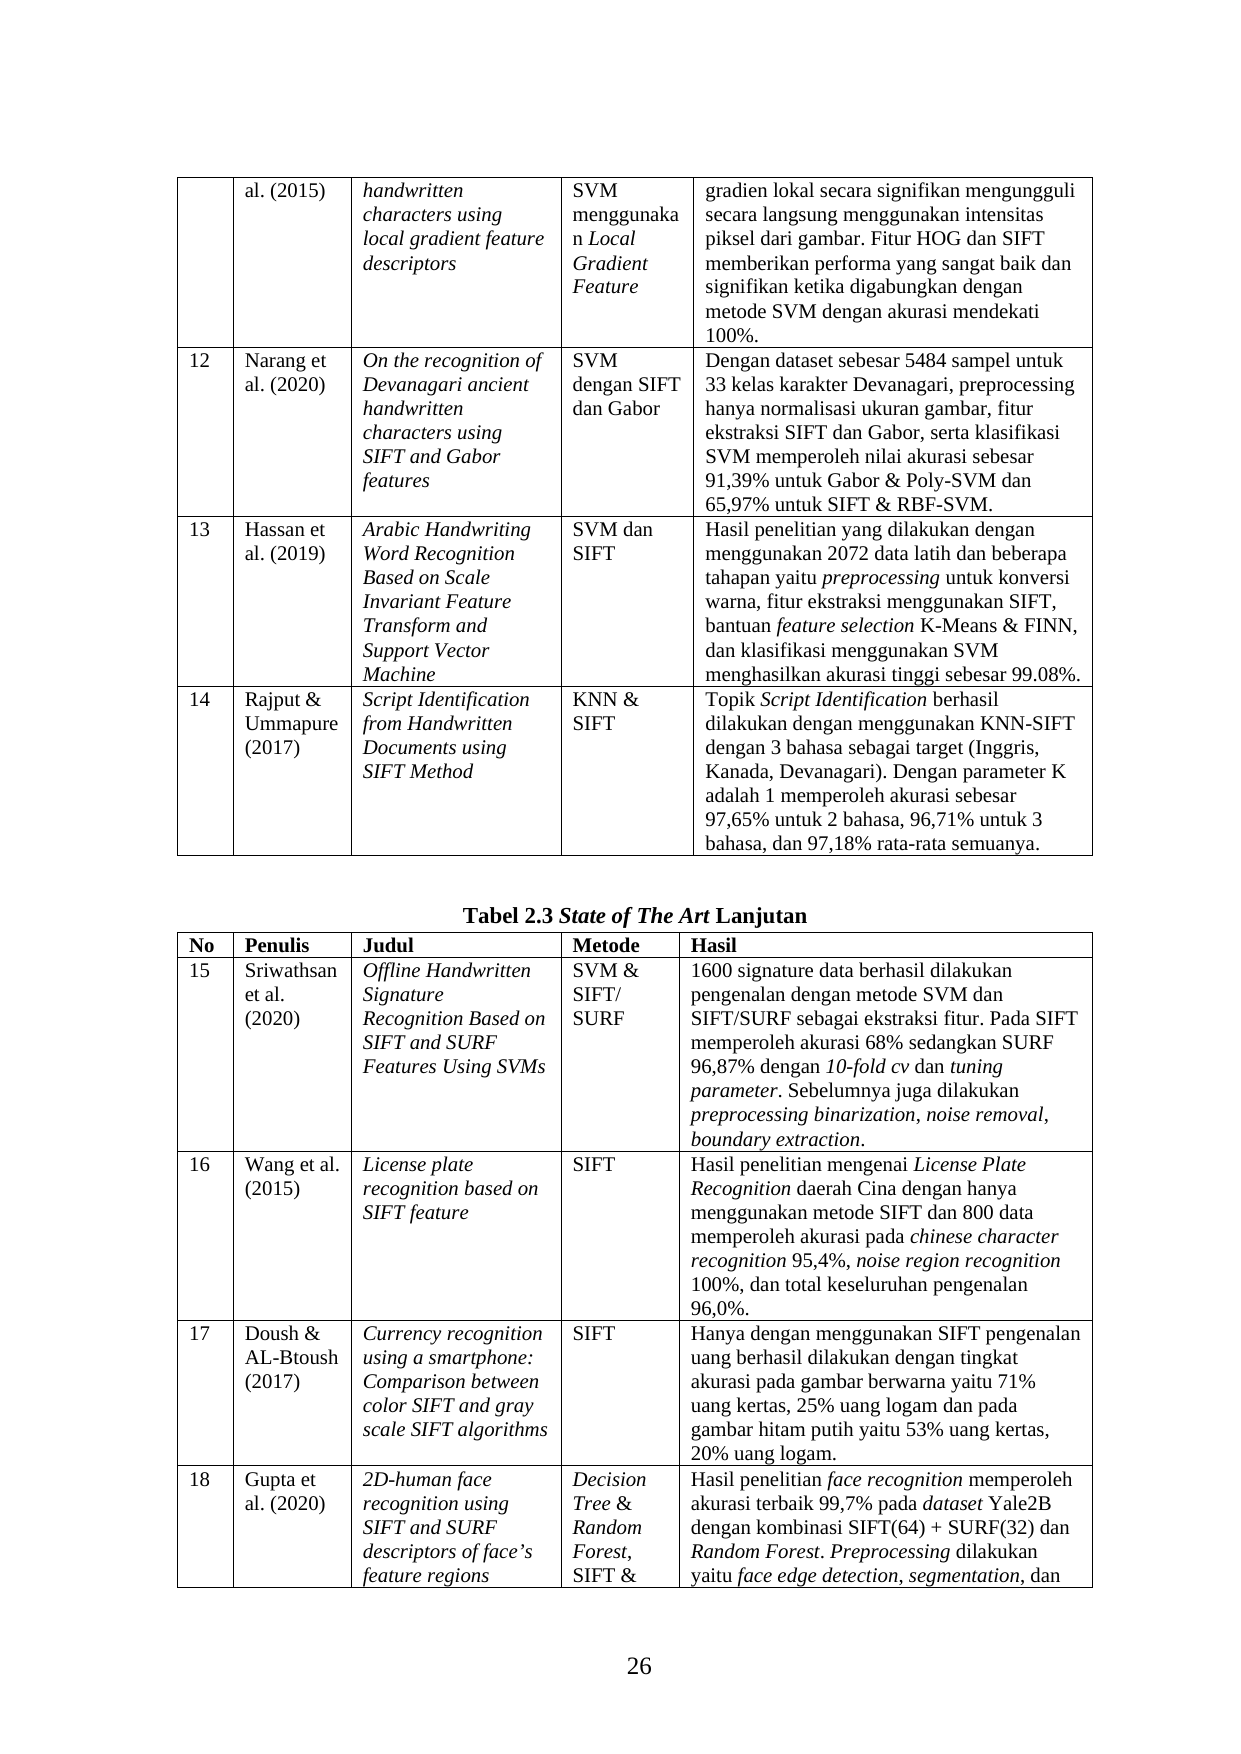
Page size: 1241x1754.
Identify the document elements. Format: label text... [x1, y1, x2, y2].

table_cell SVM dan SIFT [562, 517, 693, 686]
table_cell 14 [178, 687, 233, 855]
table_cell Hanya dengan menggunakan SIFT pengenalan uang berhasil dilakukan dengan tingkat akurasi pada gambar berwarna yaitu 71% uang kertas, 25% uang logam dan pada gambar hitam putih yaitu 53% uang kertas, 20% uang logam. [680, 1321, 1092, 1465]
text Tabel 2.3 State of The Art Lanjutan [177, 902, 1092, 928]
table_cell Rajput & Ummapure (2017) [234, 687, 351, 855]
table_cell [680, 1466, 1092, 1587]
table_header Penulis [234, 933, 351, 957]
table_header Hasil [680, 933, 1092, 957]
table_header No [178, 933, 233, 957]
table_cell Arabic Handwriting Word Recognition Based on Scale Invariant Feature Transform and Support Vector Machine [352, 517, 561, 686]
table_cell 16 [178, 1152, 233, 1320]
table_cell License plate recognition based on SIFT feature [352, 1152, 561, 1320]
table_header Judul [352, 933, 561, 957]
table_cell Narang et al. (2020) [234, 348, 351, 516]
table_cell Gupta et al. (2020) [234, 1466, 351, 1587]
table_cell Currency recognition using a smartphone: Comparison between color SIFT and gray scale SIFT algorithms [352, 1321, 561, 1465]
table_cell 12 [178, 348, 233, 516]
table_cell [562, 178, 693, 347]
table_cell 18 [178, 1466, 233, 1587]
table_cell KNN & SIFT [562, 687, 693, 855]
table_cell SIFT [562, 1152, 679, 1320]
table_cell Sriwathsan et al. (2020) [234, 958, 351, 1151]
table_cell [352, 1466, 561, 1587]
table_header Metode [562, 933, 679, 957]
table_cell SIFT [562, 1321, 679, 1465]
table_cell 1600 signature data berhasil dilakukan pengenalan dengan metode SVM dan SIFT/SURF sebagai ekstraksi fitur. Pada SIFT memperoleh akurasi 68% sedangkan SURF 96,87% dengan 10-fold cv dan tuning parameter. Sebelumnya juga dilakukan preprocessing binarization, noise removal, boundary extraction. [680, 958, 1092, 1151]
table_cell Hasil penelitian yang dilakukan dengan menggunakan 2072 data latih dan beberapa tahapan yaitu preprocessing untuk konversi warna, fitur ekstraksi menggunakan SIFT, bantuan feature selection K-Means & FINN, dan klasifikasi menggunakan SVM menghasilkan akurasi tinggi sebesar 99.08%. [694, 517, 1092, 686]
table_cell Hasil penelitian mengenai License Plate Recognition daerah Cina dengan hanya menggunakan metode SIFT dan 800 data memperoleh akurasi pada chinese character recognition 95,4%, noise region recognition 100%, dan total keseluruhan pengenalan 96,0%. [680, 1152, 1092, 1320]
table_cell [234, 178, 351, 347]
table_cell Doush & AL-Btoush (2017) [234, 1321, 351, 1465]
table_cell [562, 1466, 679, 1587]
table_cell 17 [178, 1321, 233, 1465]
table_cell 13 [178, 517, 233, 686]
table_cell Script Identification from Handwritten Documents using SIFT Method [352, 687, 561, 855]
table_cell Topik Script Identification berhasil dilakukan dengan menggunakan KNN-SIFT dengan 3 bahasa sebagai target (Inggris, Kanada, Devanagari). Dengan parameter K adalah 1 memperoleh akurasi sebesar 97,65% untuk 2 bahasa, 96,71% untuk 3 bahasa, dan 97,18% rata-rata semuanya. [694, 687, 1092, 855]
table_cell Offline Handwritten Signature Recognition Based on SIFT and SURF Features Using SVMs [352, 958, 561, 1151]
table_cell Hassan et al. (2019) [234, 517, 351, 686]
table_cell 15 [178, 958, 233, 1151]
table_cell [352, 178, 561, 347]
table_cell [694, 178, 1092, 347]
table_cell Wang et al. (2015) [234, 1152, 351, 1320]
table_cell Dengan dataset sebesar 5484 sampel untuk 33 kelas karakter Devanagari, preprocessing hanya normalisasi ukuran gambar, fitur ekstraksi SIFT dan Gabor, serta klasifikasi SVM memperoleh nilai akurasi sebesar 91,39% untuk Gabor & Poly-SVM dan 65,97% untuk SIFT & RBF-SVM. [694, 348, 1092, 516]
table_cell On the recognition of Devanagari ancient handwritten characters using SIFT and Gabor features [352, 348, 561, 516]
table_cell SVM dengan SIFT dan Gabor [562, 348, 693, 516]
table_cell SVM & SIFT/ SURF [562, 958, 679, 1151]
table_cell 11 [178, 178, 233, 347]
